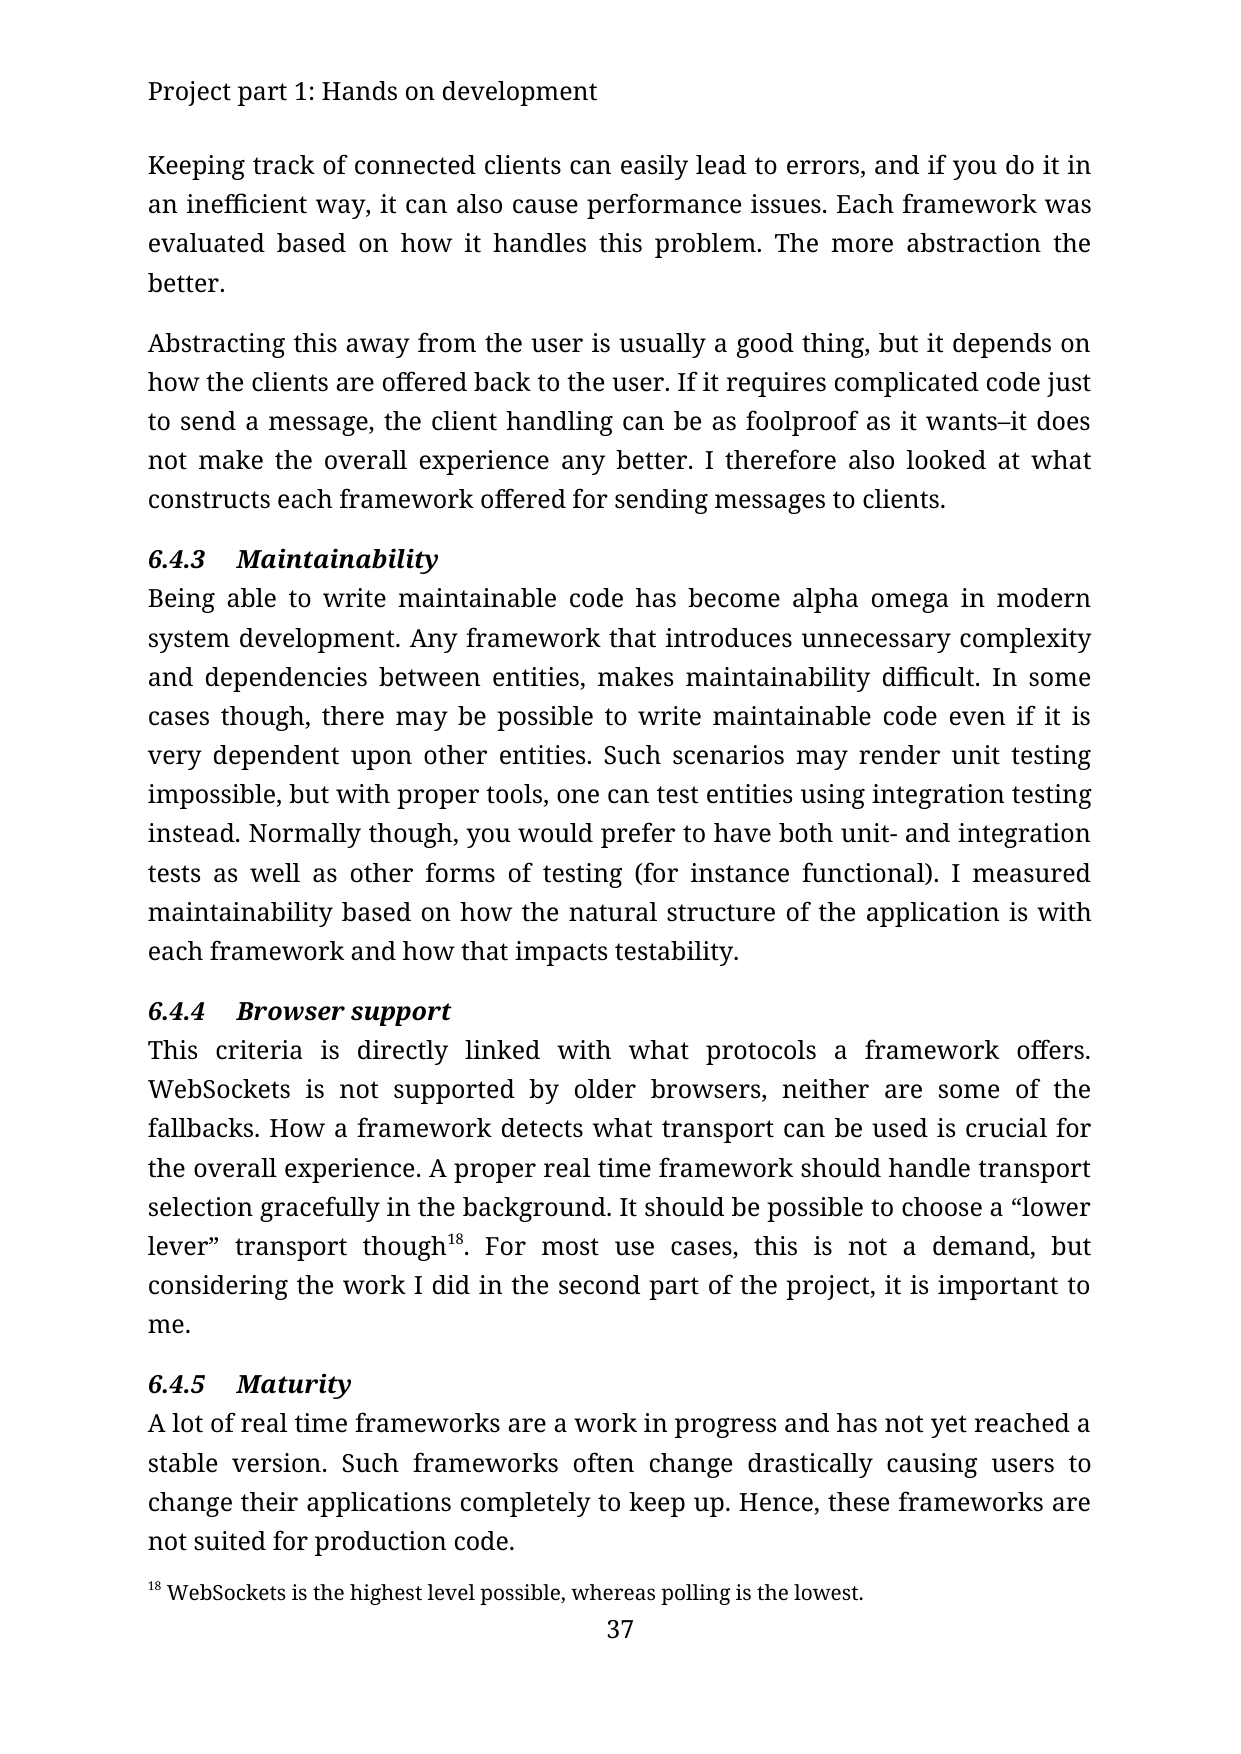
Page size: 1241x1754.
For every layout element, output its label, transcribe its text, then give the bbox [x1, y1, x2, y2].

subtitle Maturity [148, 1367, 1092, 1401]
text Being able to write maintainable code has become alpha omega in modern system development. Any framework that introduces unnecessary complexity and dependencies between entities, makes maintainability difficult. In some cases though, there may be possible to write maintainable code even if it is very dependent upon other entities. Such scenarios may render unit testing impossible, but with proper tools, one can test entities using integration testing instead. Normally though, you would prefer to have both unit- and integration tests as well as other forms of testing (for instance functional). I measured maintainability based on how the natural structure of the application is with each framework and how that impacts testability. [148, 581, 1092, 968]
text This criteria is directly linked with what protocols a framework offers. WebSockets is not supported by older browsers, neither are some of the fallbacks. How a framework detects what transport can be used is crucial for the overall experience. A proper real time framework should handle transport selection gracefully in the background. It should be possible to choose a “lower lever” transport though. For most use cases, this is not a demand, but considering the work I did in the second part of the project, it is important to me. [148, 1033, 1092, 1341]
text Abstracting this away from the user is usually a good thing, but it depends on how the clients are offered back to the user. If it requires complicated code just to send a message, the client handling can be as foolproof as it wants–it does not make the overall experience any better. I therefore also looked at what constructs each framework offered for sending messages to clients. [148, 325, 1092, 516]
subtitle Browser support [148, 993, 1092, 1028]
subtitle Maintainability [148, 542, 1092, 576]
text Keeping track of connected clients can easily lead to errors, and if you do it in an inefficient way, it can also cause performance issues. Each framework was evaluated based on how it handles this problem. The more abstraction the better. [148, 148, 1092, 299]
text A lot of real time frameworks are a work in progress and has not yet reached a stable version. Such frameworks often change drastically causing users to change their applications completely to keep up. Hence, these frameworks are not suited for production code. [148, 1406, 1092, 1558]
